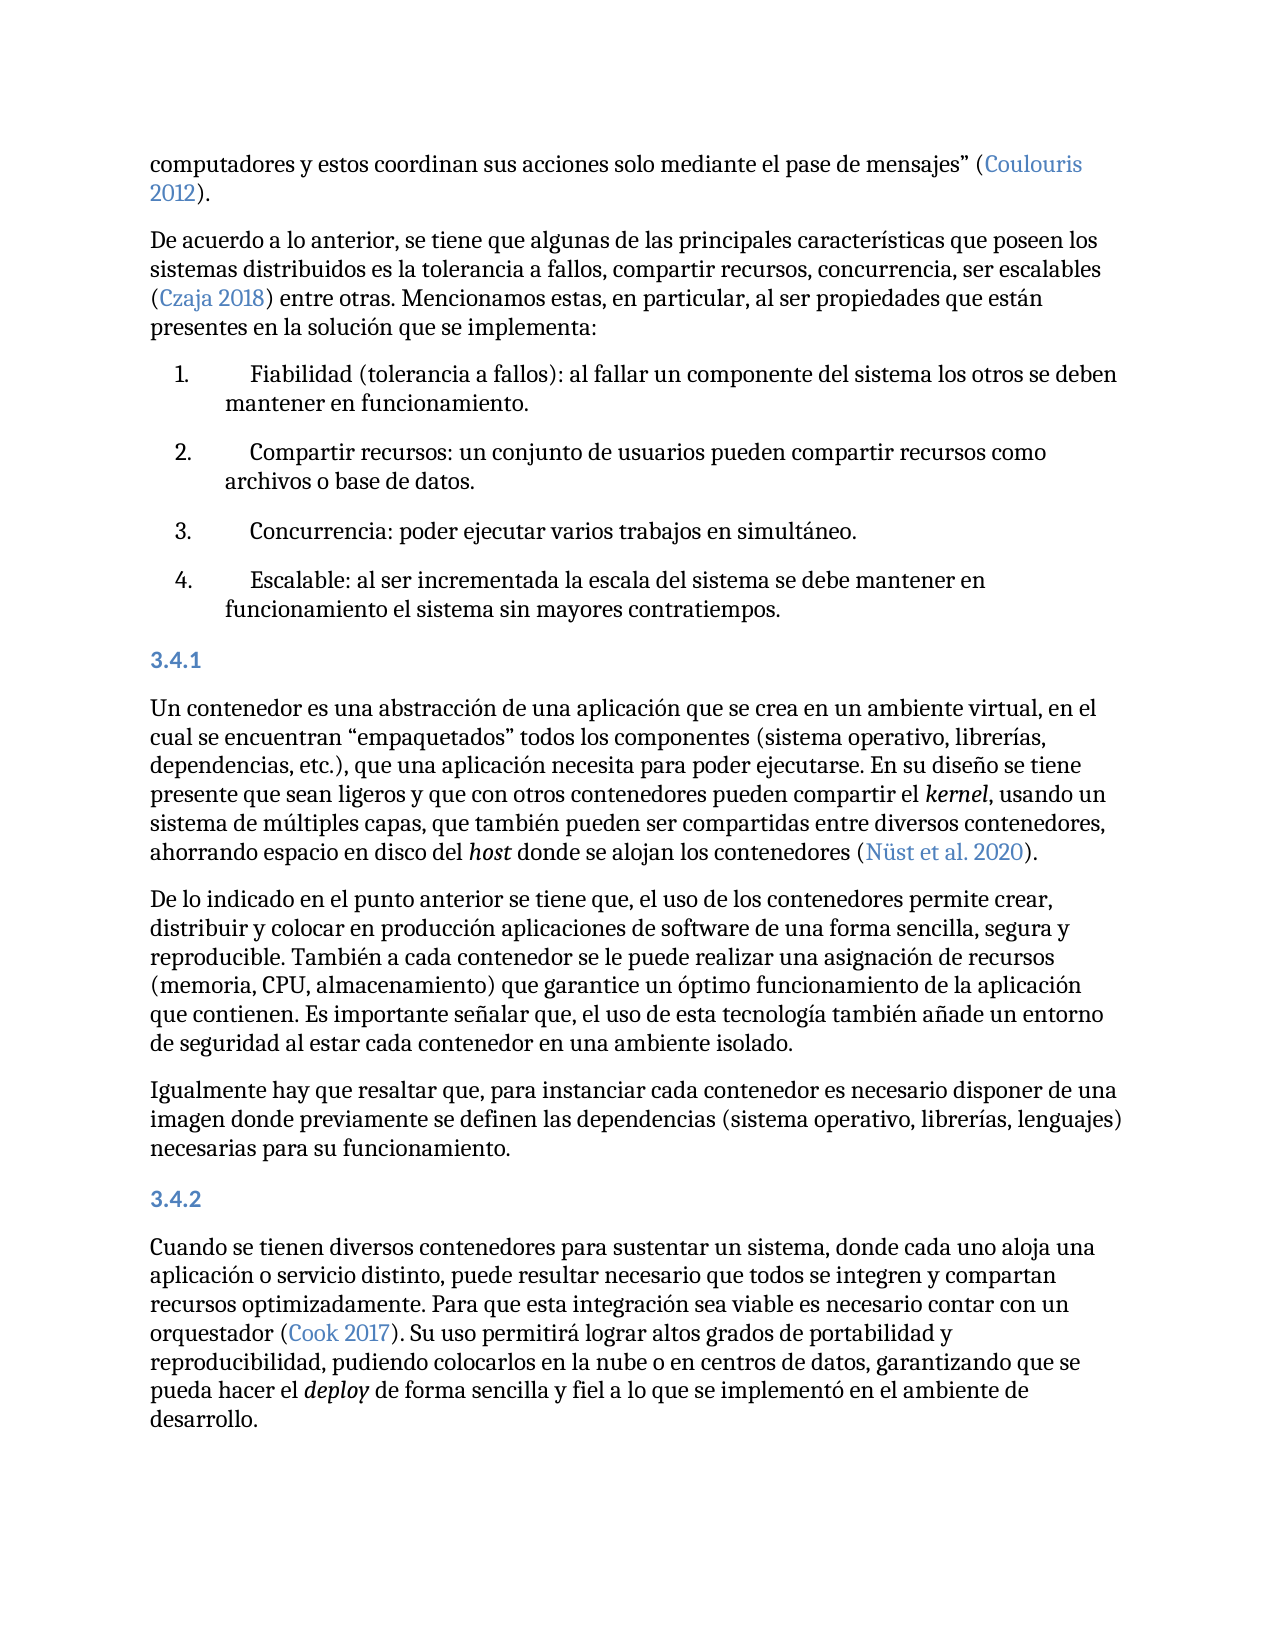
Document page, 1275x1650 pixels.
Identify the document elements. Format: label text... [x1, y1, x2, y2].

text Un contenedor es una abstracción de una aplicación que se crea en un ambiente virtual, en el cual se encuentran “empaquetados” todos los componentes (sistema operativo, librerías, dependencias, etc.), que una aplicación necesita para poder ejecutarse. En su diseño se tiene presente que sean ligeros y que con otros contenedores pueden compartir el kernel, usando un sistema de múltiples capas, que también pueden ser compartidas entre diversos contenedores, ahorrando espacio en disco del host donde se alojan los contenedores (Nüst et al. 2020). [150, 694, 1125, 866]
list Compartir recursos: un conjunto de usuarios pueden compartir recursos como archivos o base de datos. [175, 438, 1125, 496]
text Igualmente hay que resaltar que, para instanciar cada contenedor es necesario disponer de una imagen donde previamente se definen las dependencias (sistema operativo, librerías, lenguajes) necesarias para su funcionamiento. [150, 1076, 1125, 1163]
list Escalable: al ser incrementada la escala del sistema se debe mantener en funcionamiento el sistema sin mayores contratiempos. [175, 566, 1125, 624]
subtitle 3.4.2 Orquestadores [150, 1183, 1125, 1214]
text Cuando se tienen diversos contenedores para sustentar un sistema, donde cada uno aloja una aplicación o servicio distinto, puede resultar necesario que todos se integren y compartan recursos optimizadamente. Para que esta integración sea viable es necesario contar con un orquestador (Cook 2017). Su uso permitirá lograr altos grados de portabilidad y reproducibilidad, pudiendo colocarlos en la nube o en centros de datos, garantizando que se pueda hacer el deploy de forma sencilla y fiel a lo que se implementó en el ambiente de desarrollo. [150, 1233, 1125, 1434]
list Fiabilidad (tolerancia a fallos): al fallar un componente del sistema los otros se deben mantener en funcionamiento. [175, 360, 1125, 417]
list Concurrencia: poder ejecutar varios trabajos en simultáneo. [175, 517, 1125, 545]
text De acuerdo a lo anterior, se tiene que algunas de las principales características que poseen los sistemas distribuidos es la tolerancia a fallos, compartir recursos, concurrencia, ser escalables (Czaja 2018) entre otras. Mencionamos estas, en particular, al ser propiedades que están presentes en la solución que se implementa: [150, 226, 1125, 341]
subtitle 3.4.1 Contenedores [150, 644, 1125, 675]
text De lo indicado en el punto anterior se tiene que, el uso de los contenedores permite crear, distribuir y colocar en producción aplicaciones de software de una forma sencilla, segura y reproducible. También a cada contenedor se le puede realizar una asignación de recursos (memoria, CPU, almacenamiento) que garantice un óptimo funcionamiento de la aplicación que contienen. Es importante señalar que, el uso de esta tecnología también añade un entorno de seguridad al estar cada contenedor en una ambiente isolado. [150, 885, 1125, 1058]
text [150, 150, 1125, 207]
